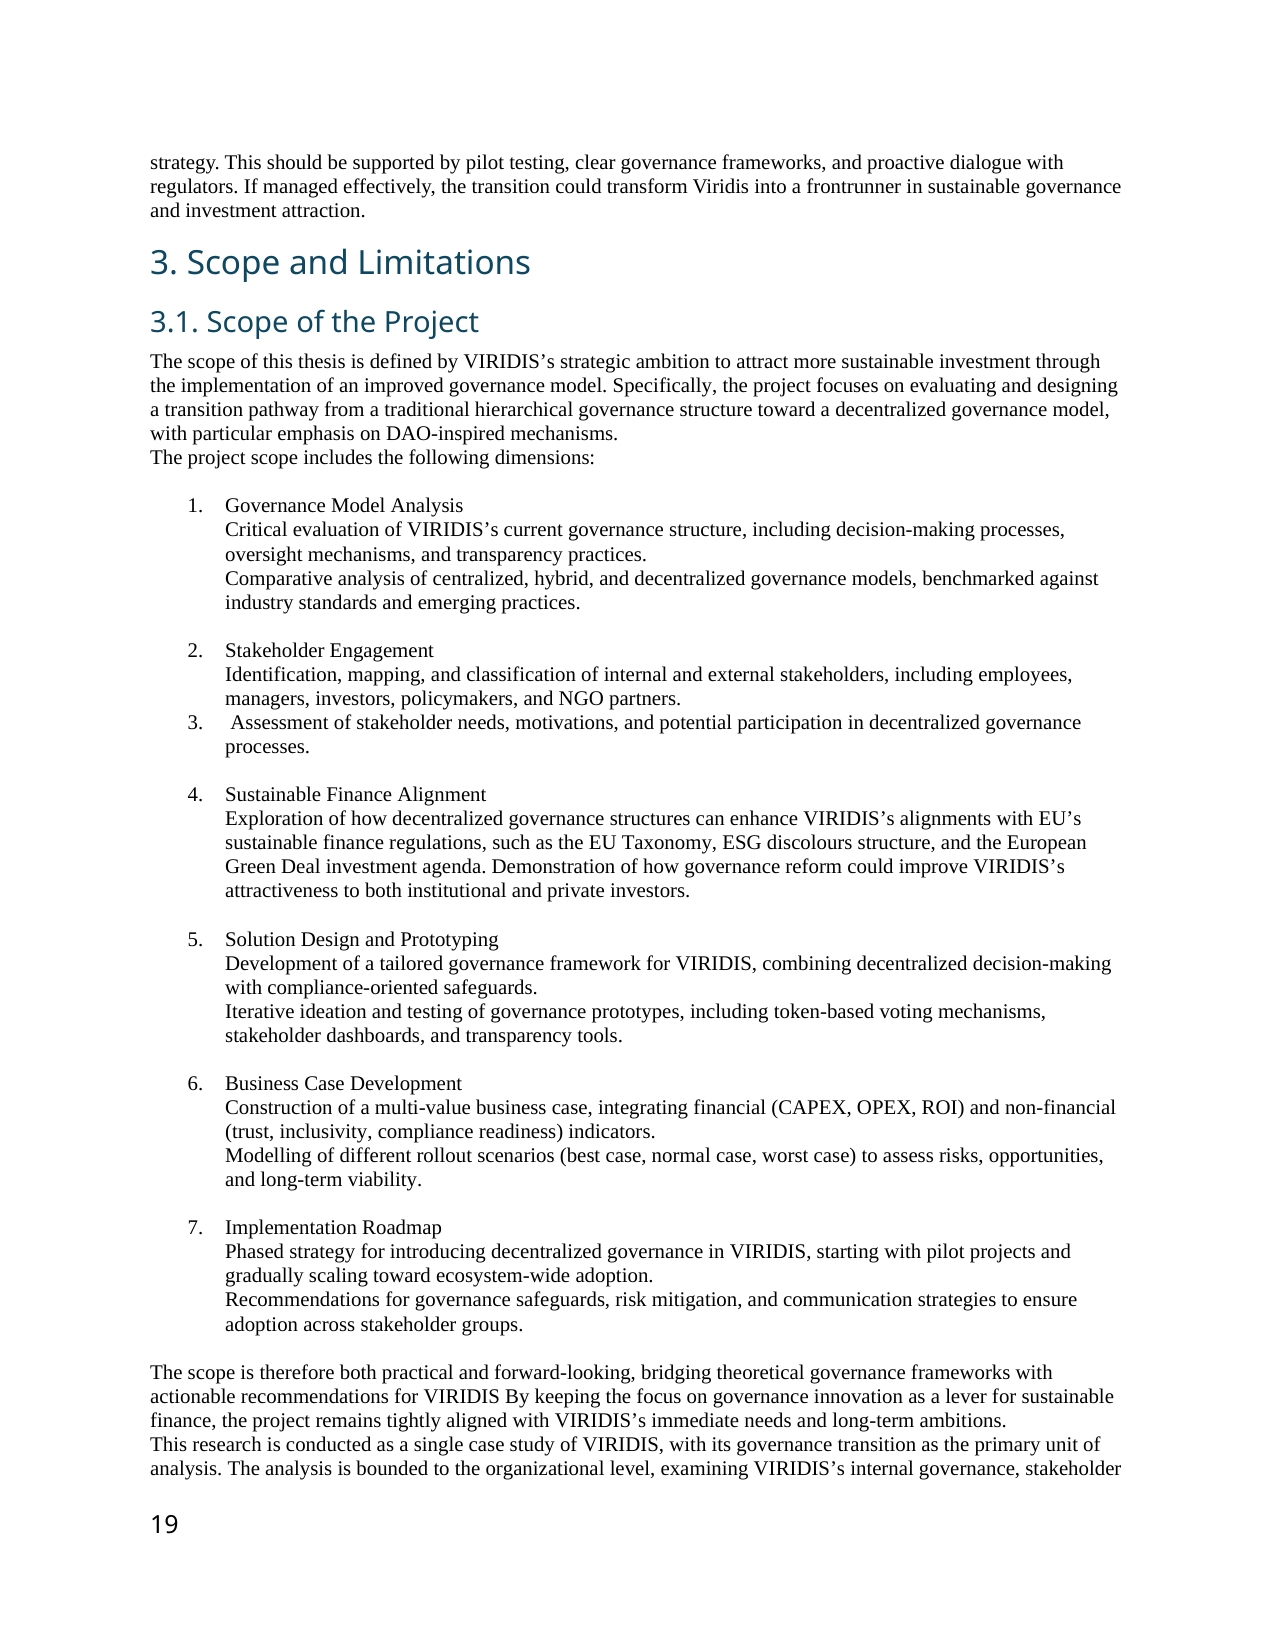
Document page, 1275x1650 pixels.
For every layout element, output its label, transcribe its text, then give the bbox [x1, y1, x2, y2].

subtitle 3. Scope and Limitations [150, 239, 1125, 284]
text Critical evaluation of VIRIDIS’s current governance structure, including decision-making processes, oversight mechanisms, and transparency practices. [225, 517, 1125, 566]
text The project scope includes the following dimensions: [150, 445, 1125, 469]
list Solution Design and Prototyping [187, 926, 1125, 951]
text Development of a tailored governance framework for VIRIDIS, combining decentralized decision-making with compliance-oriented safeguards. [225, 951, 1125, 999]
list Stakeholder Engagement [187, 638, 1125, 662]
text Exploration of how decentralized governance structures can enhance VIRIDIS’s alignments with EU’s sustainable finance regulations, such as the EU Taxonomy, ESG discolours structure, and the European Green Deal investment agenda. Demonstration of how governance reform could improve VIRIDIS’s attractiveness to both institutional and private investors. [225, 806, 1125, 902]
text Identification, mapping, and classification of internal and external stakeholders, including employees, managers, investors, policymakers, and NGO partners. [225, 662, 1125, 710]
list Implementation Roadmap [187, 1215, 1125, 1239]
list Governance Model Analysis [187, 493, 1125, 517]
subtitle 3.1. Scope of the Project [150, 301, 1125, 341]
text The scope is therefore both practical and forward-looking, bridging theoretical governance frameworks with actionable recommendations for VIRIDIS By keeping the focus on governance innovation as a lever for sustainable finance, the project remains tightly aligned with VIRIDIS’s immediate needs and long-term ambitions. [150, 1359, 1125, 1432]
text Modelling of different rollout scenarios (best case, normal case, worst case) to assess risks, opportunities, and long-term viability. [225, 1143, 1125, 1191]
text Comparative analysis of centralized, hybrid, and decentralized governance models, benchmarked against industry standards and emerging practices. [225, 566, 1125, 614]
text Phased strategy for introducing decentralized governance in VIRIDIS, starting with pilot projects and gradually scaling toward ecosystem-wide adoption. [225, 1239, 1125, 1287]
list Assessment of stakeholder needs, motivations, and potential participation in decentralized governance processes. [187, 710, 1125, 758]
text The scope of this thesis is defined by VIRIDIS’s strategic ambition to attract more sustainable investment through the implementation of an improved governance model. Specifically, the project focuses on evaluating and designing a transition pathway from a traditional hierarchical governance structure toward a decentralized governance model, with particular emphasis on DAO-inspired mechanisms. [150, 349, 1125, 445]
list Sustainable Finance Alignment [187, 782, 1125, 806]
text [150, 1432, 1125, 1480]
text Iterative ideation and testing of governance prototypes, including token-based voting mechanisms, stakeholder dashboards, and transparency tools. [225, 999, 1125, 1047]
text Construction of a multi-value business case, integrating financial (CAPEX, OPEX, ROI) and non-financial (trust, inclusivity, compliance readiness) indicators. [225, 1095, 1125, 1143]
text Recommendations for governance safeguards, risk mitigation, and communication strategies to ensure adoption across stakeholder groups. [225, 1287, 1125, 1336]
list Business Case Development [187, 1071, 1125, 1095]
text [150, 150, 1125, 222]
